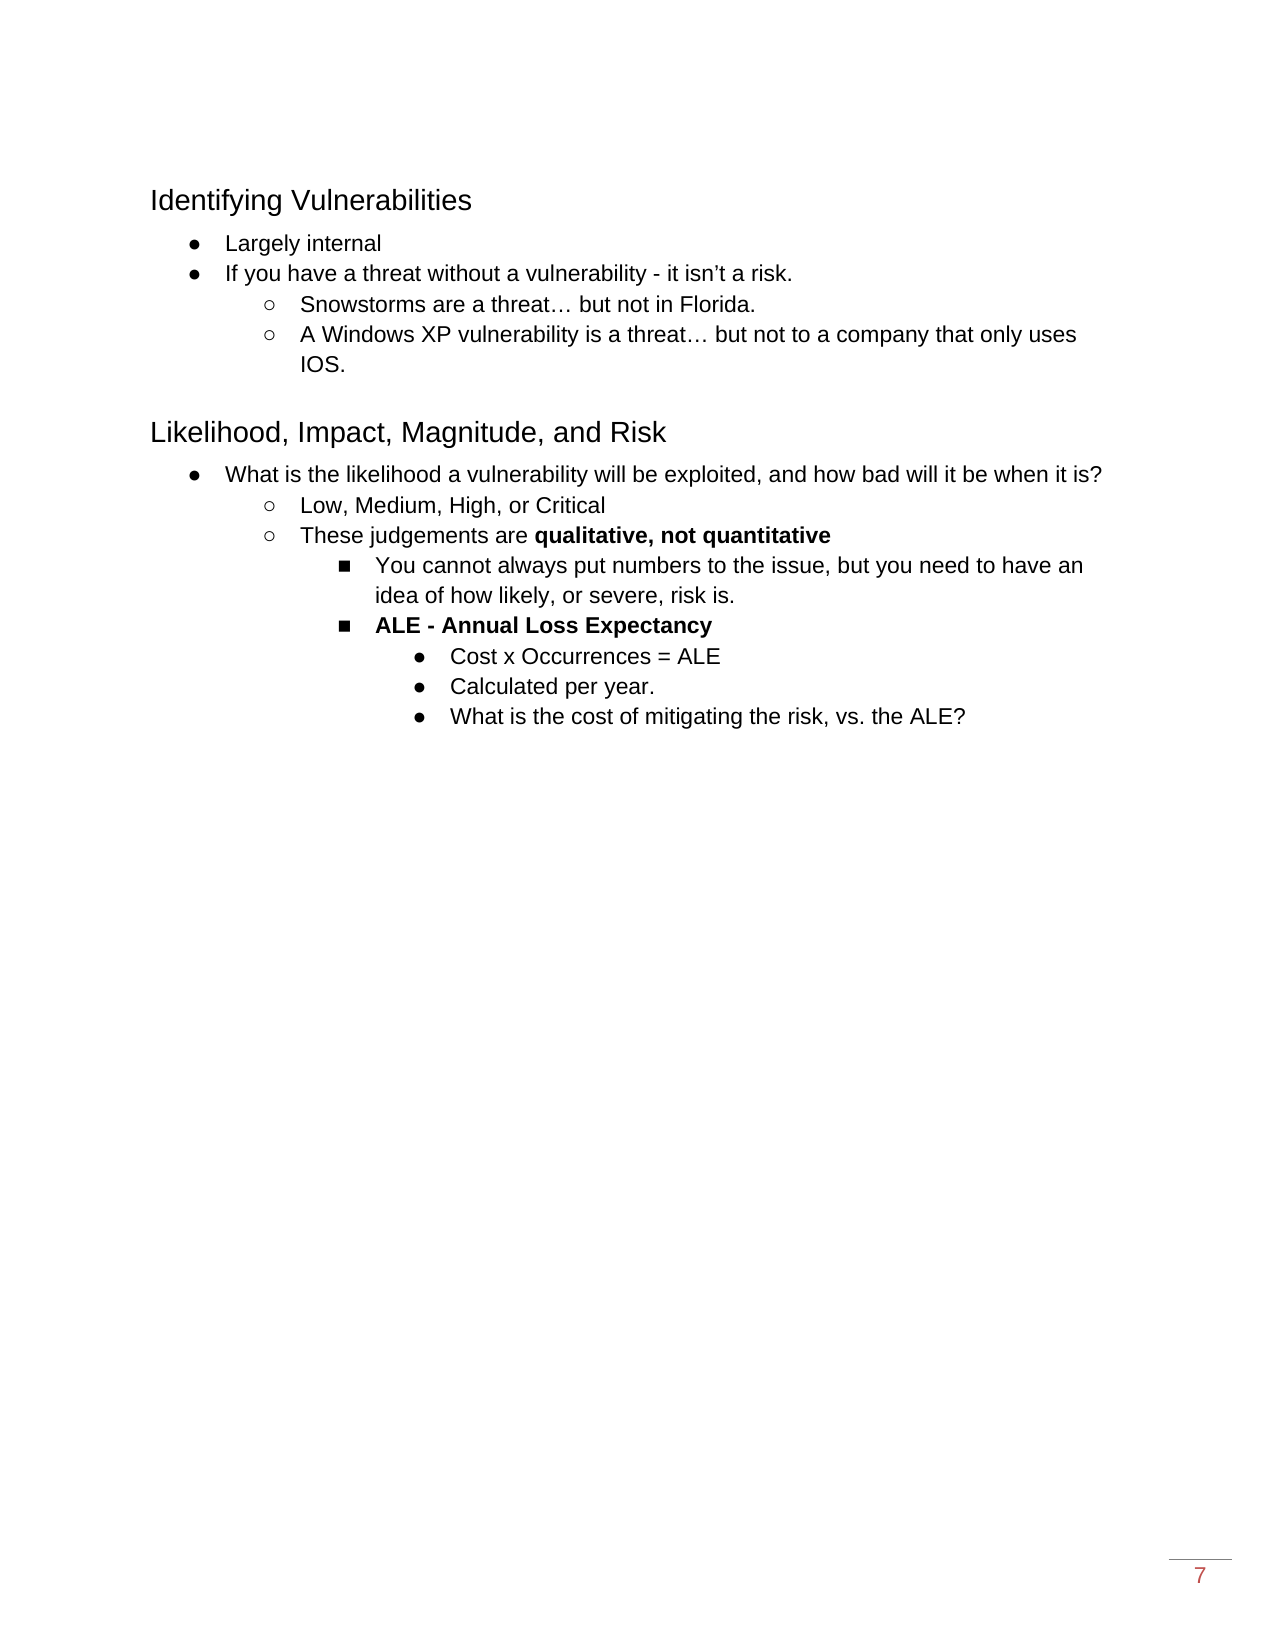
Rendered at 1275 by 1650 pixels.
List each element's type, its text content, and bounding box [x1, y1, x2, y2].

list Largely internal [187, 230, 1125, 257]
list What is the cost of mitigating the risk, vs. the ALE? [412, 703, 1125, 729]
subtitle Identifying Vulnerabilities [150, 183, 1125, 217]
list Calculated per year. [412, 673, 1125, 699]
list A Windows XP vulnerability is a threat… but not to a company that only uses IOS. [262, 321, 1125, 377]
list If you have a threat without a vulnerability - it isn’t a risk. [187, 260, 1125, 287]
subtitle Likelihood, Impact, Magnitude, and Risk [150, 414, 1125, 448]
list What is the likelihood a vulnerability will be exploited, and how bad will it be when it is? [187, 461, 1125, 488]
list You cannot always put numbers to the issue, but you need to have an idea of how likely, or severe, risk is. [337, 552, 1125, 609]
list Low, Medium, High, or Critical [262, 492, 1125, 518]
list Snowstorms are a threat… but not in Florida. [262, 291, 1125, 317]
list Cost x Occurrences = ALE [412, 643, 1125, 669]
list These judgements are qualitative, not quantitative [262, 522, 1125, 548]
list ALE - Annual Loss Expectancy [337, 612, 1125, 639]
